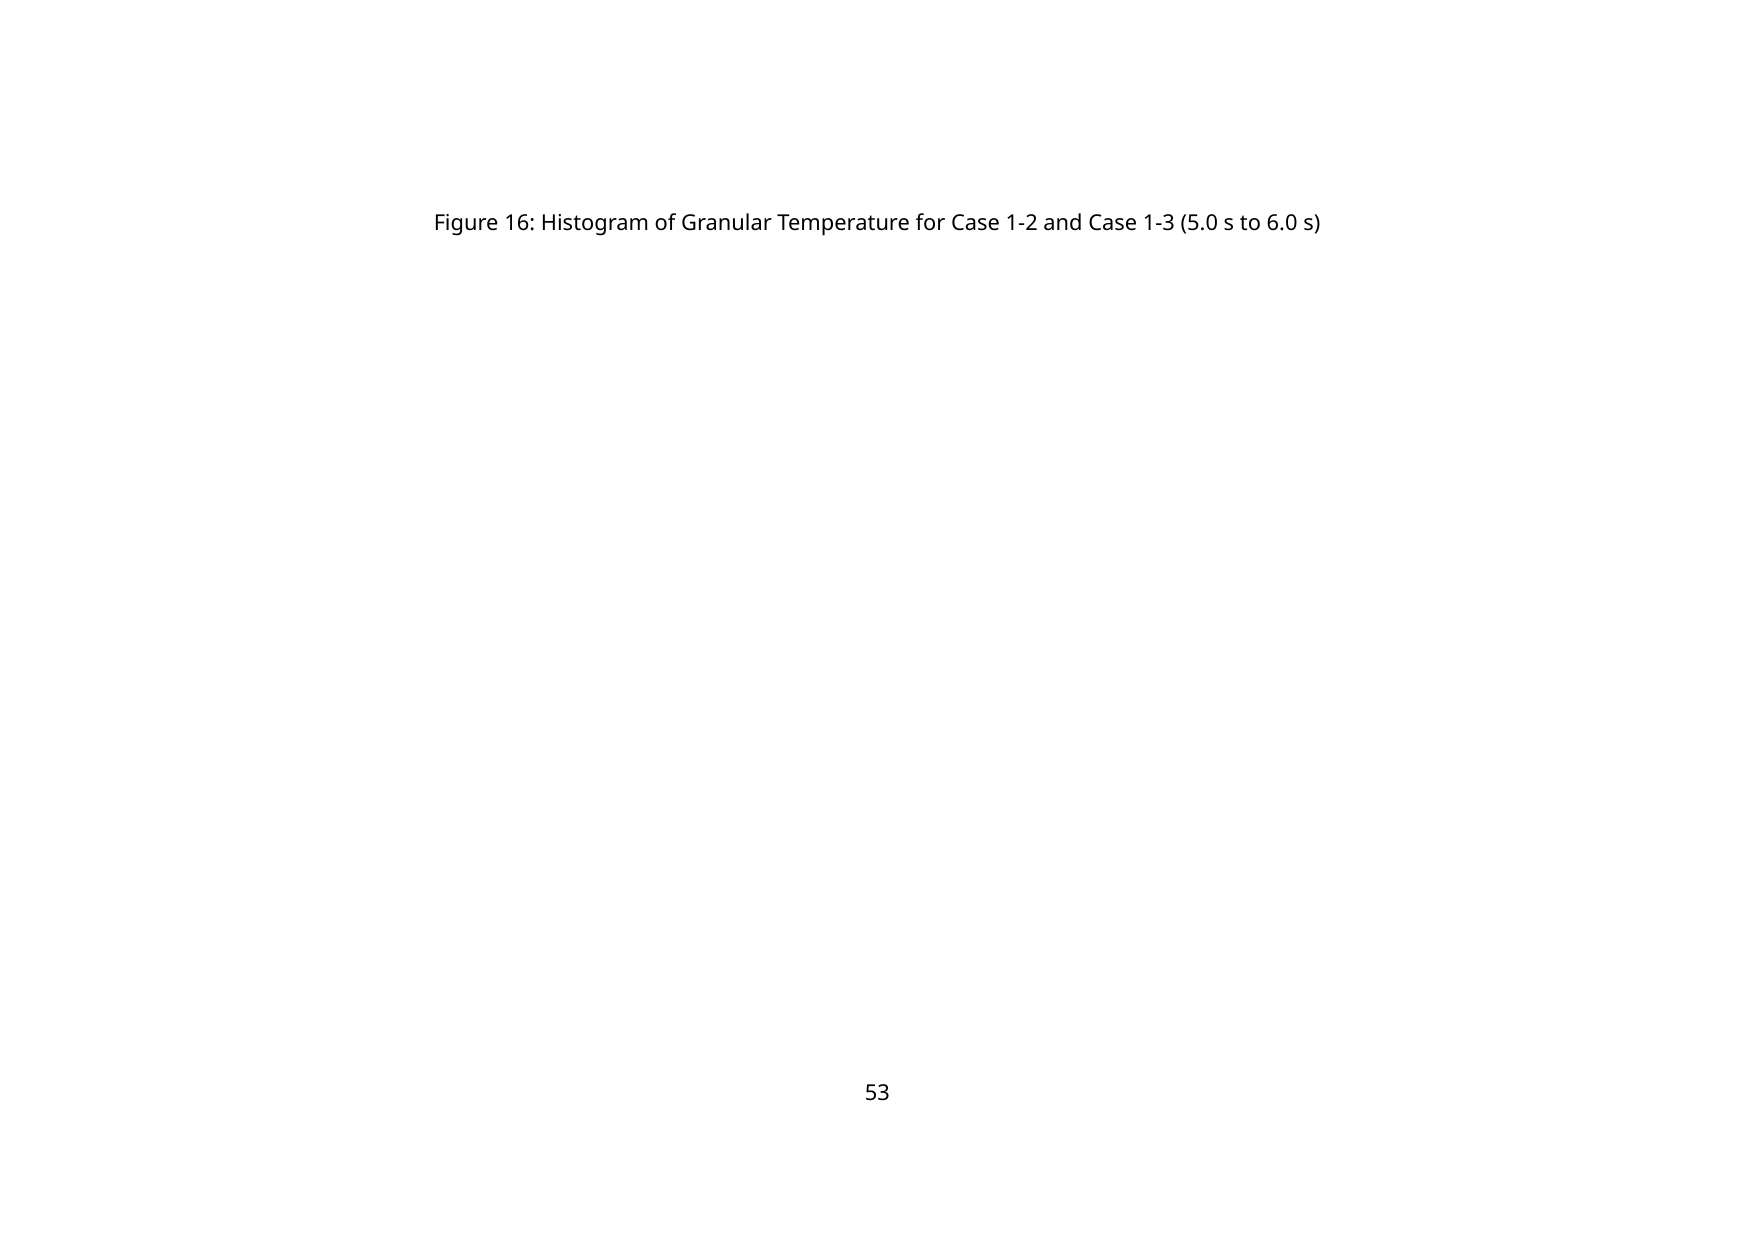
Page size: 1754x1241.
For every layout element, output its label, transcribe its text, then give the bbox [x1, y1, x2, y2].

subtitle Figure 16: Histogram of Granular Temperature for Case 1-2 and Case 1-3 (5.0 s to 6.0 s) [177, 207, 1577, 237]
